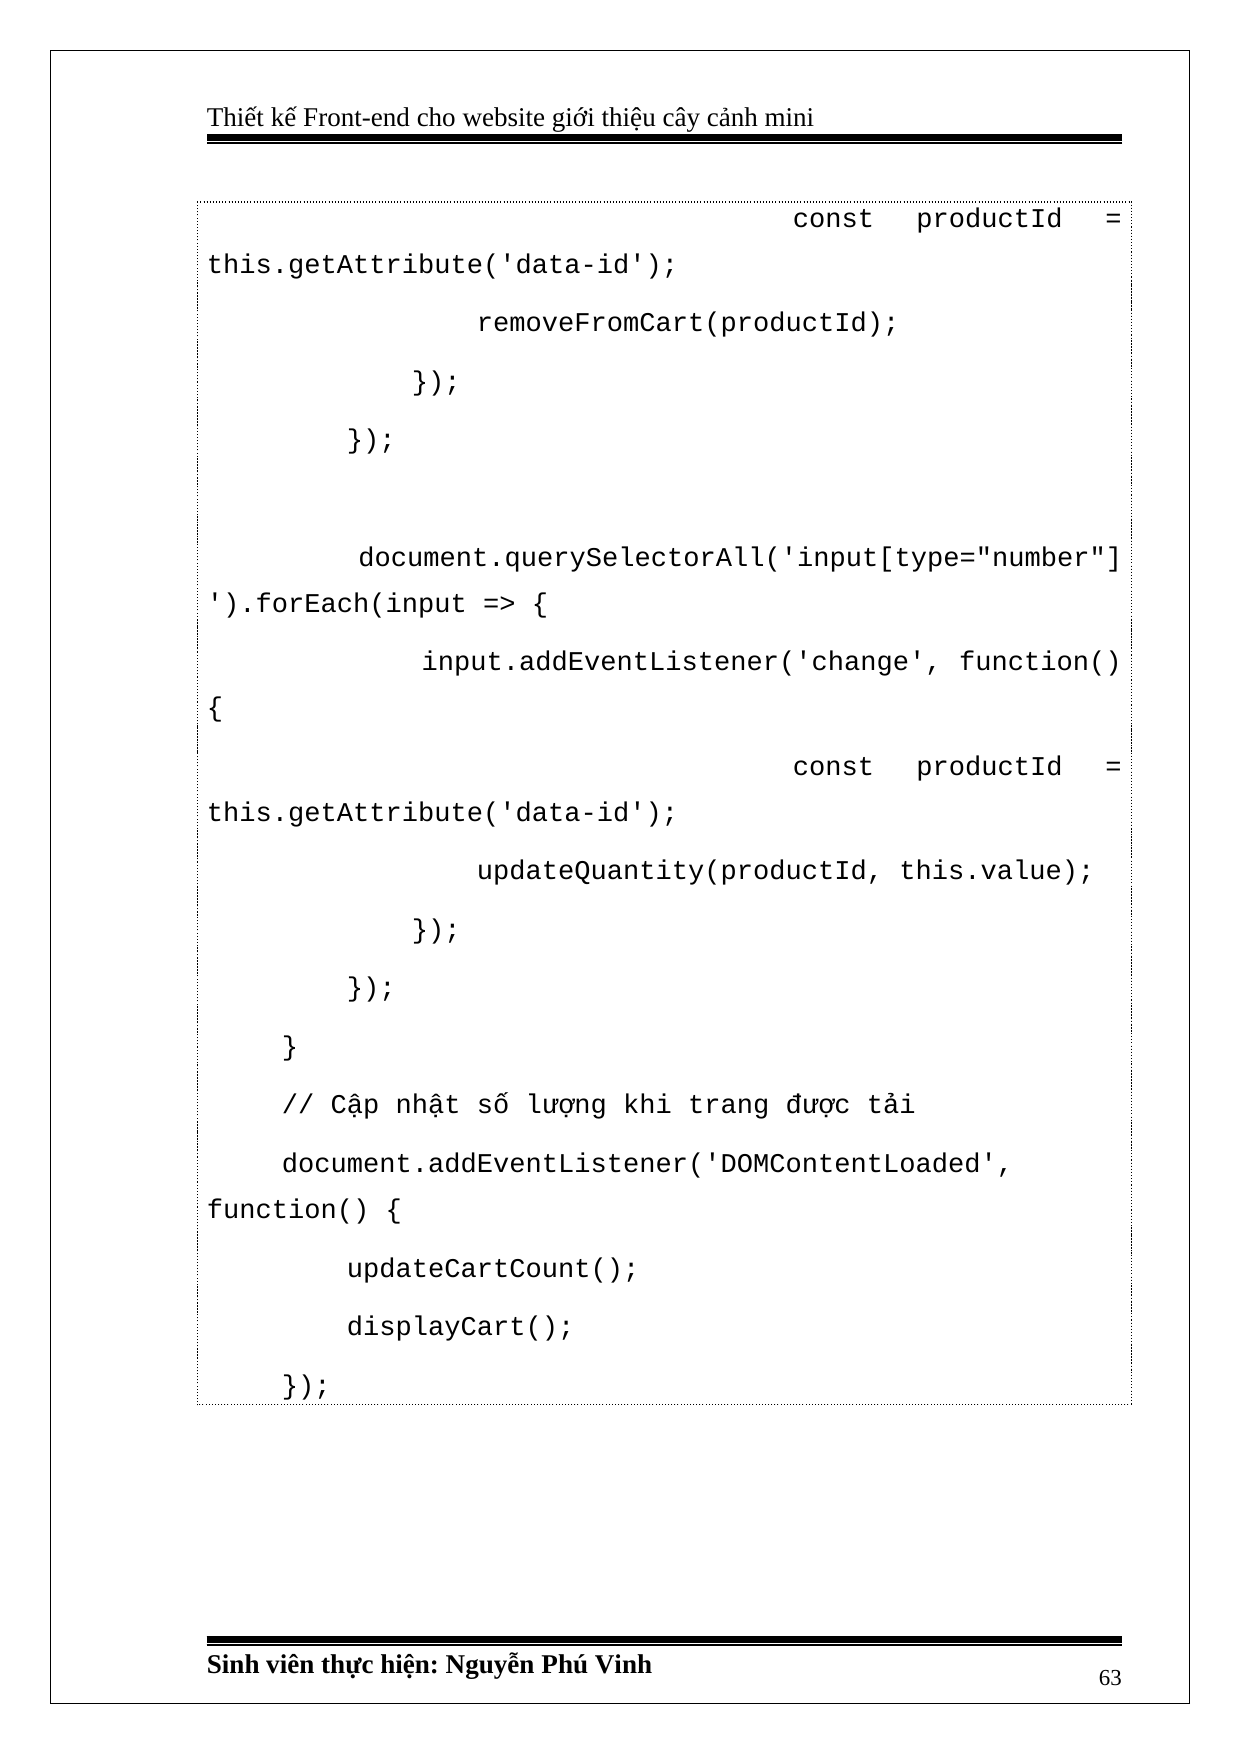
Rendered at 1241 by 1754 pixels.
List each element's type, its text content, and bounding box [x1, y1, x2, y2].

text updateCartCount(); [197, 1251, 1132, 1285]
text }); [197, 912, 1132, 946]
text }); [197, 1368, 1132, 1405]
text const productId = this.getAttribute('data-id'); [197, 749, 1132, 829]
text }); [197, 423, 1132, 457]
text }); [197, 971, 1132, 1005]
text input.addEventListener('change', function() { [197, 645, 1132, 725]
text removeFromCart(productId); [197, 306, 1132, 340]
text updateQuantity(productId, this.value); [197, 854, 1132, 888]
text } [197, 1029, 1132, 1063]
text const productId = this.getAttribute('data-id'); [197, 201, 1132, 281]
text document.querySelectorAll('input[type="number"]').forEach(input => { [197, 540, 1132, 620]
text // Cập nhật số lượng khi trang được tải [197, 1088, 1132, 1122]
text }); [197, 364, 1132, 398]
text document.addEventListener('DOMContentLoaded', function() { [197, 1147, 1132, 1227]
text displayCart(); [197, 1310, 1132, 1344]
